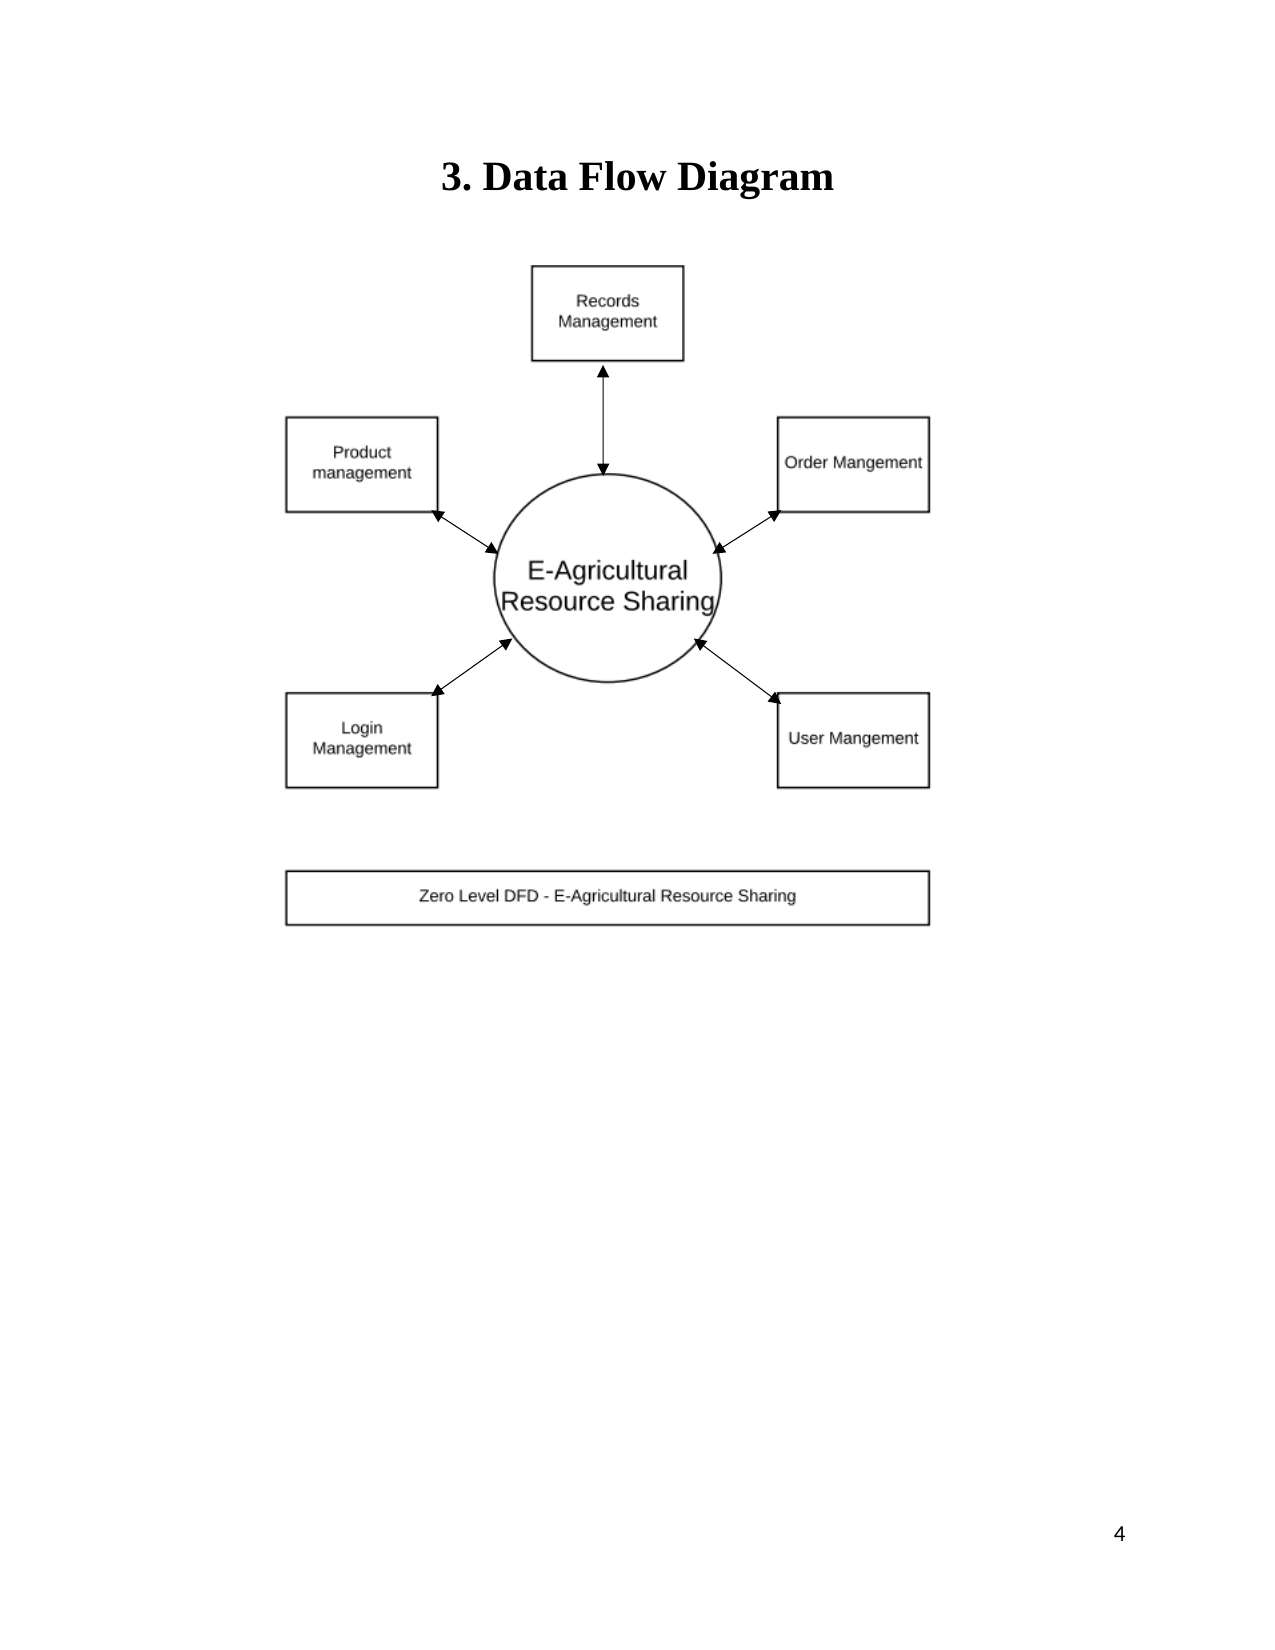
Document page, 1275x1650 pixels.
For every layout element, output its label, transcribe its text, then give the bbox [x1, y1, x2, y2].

text 3. Data Flow Diagram [150, 151, 1125, 199]
